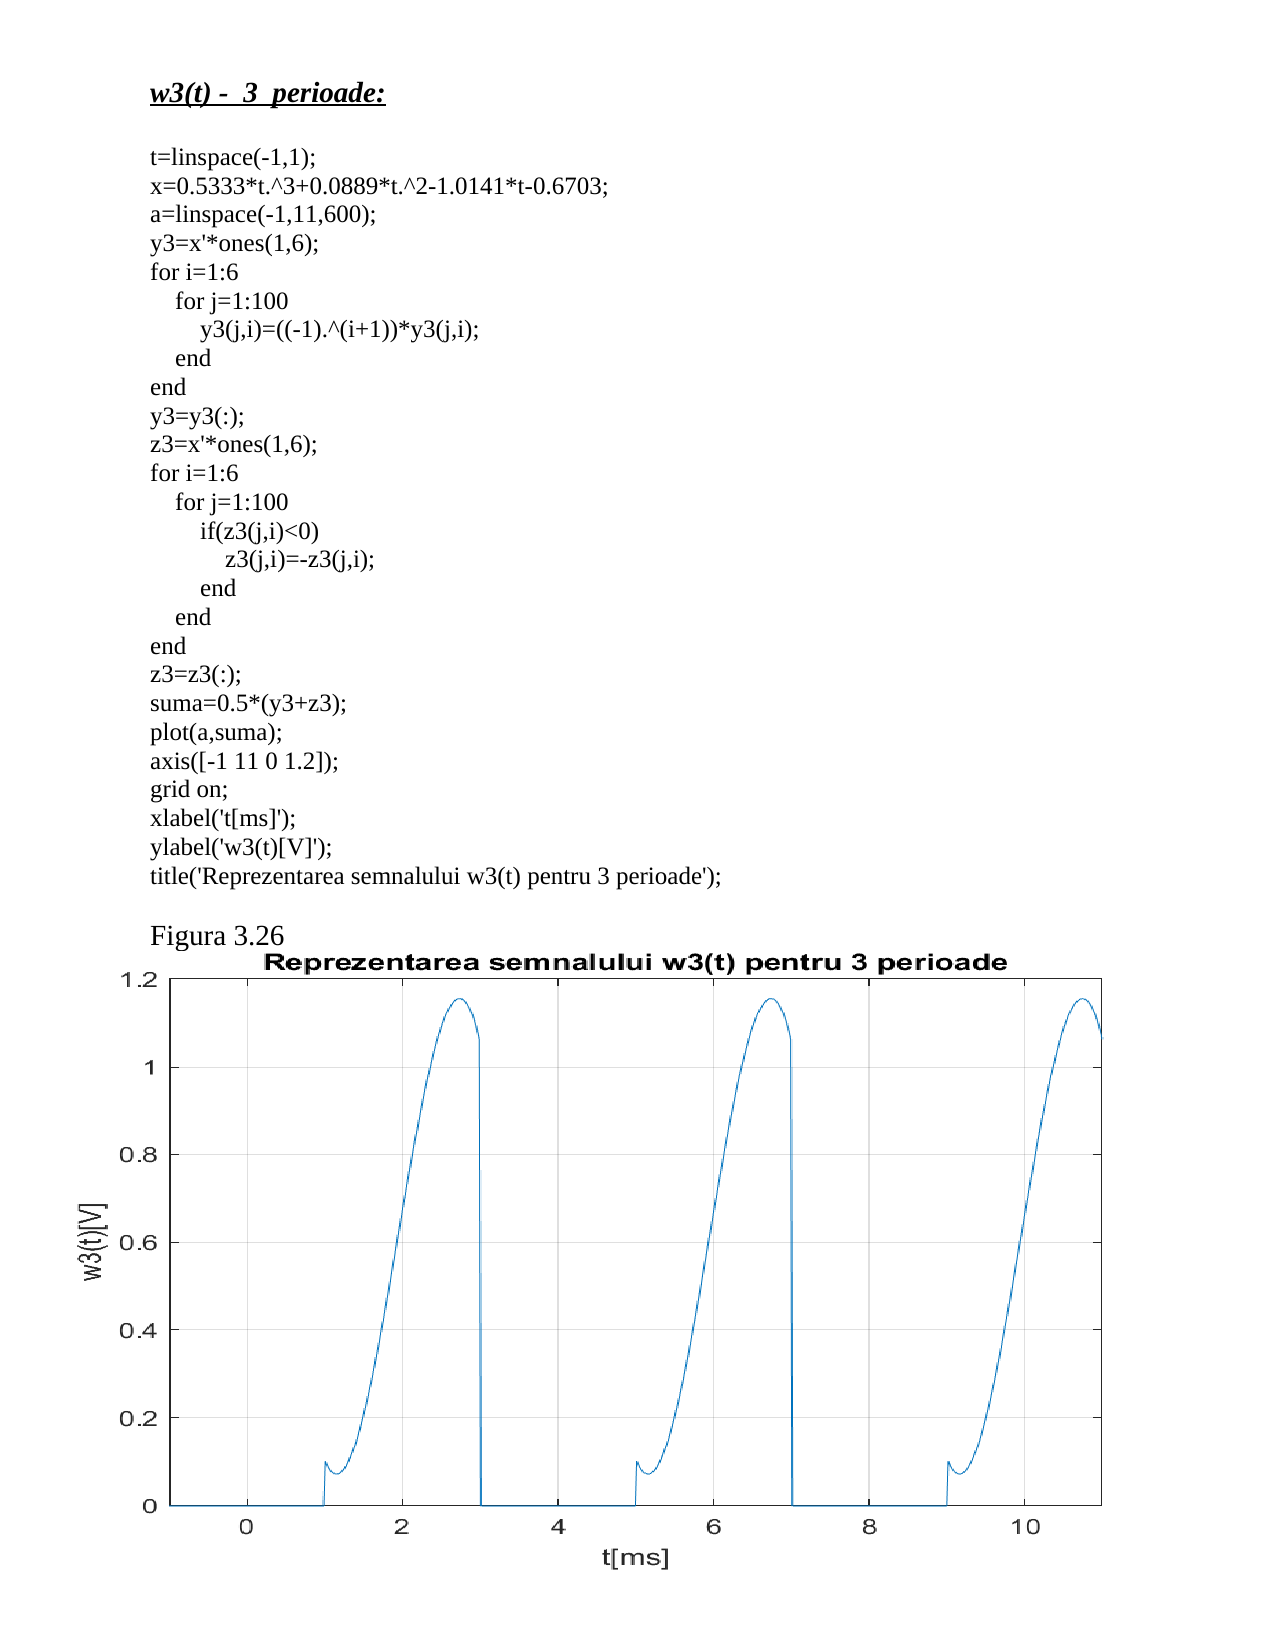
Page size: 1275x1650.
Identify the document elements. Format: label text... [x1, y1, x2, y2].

text axis([-1 11 0 1.2]); [150, 746, 1200, 774]
text end [150, 372, 1200, 401]
text if(z3(j,i)<0) [150, 516, 1200, 544]
text for j=1:100 [150, 487, 1200, 516]
text ylabel('w3(t)[V]'); [150, 832, 1200, 861]
text for i=1:6 [150, 257, 1200, 286]
text end [150, 631, 1200, 659]
text for j=1:100 [150, 286, 1200, 314]
text y3=x'*ones(1,6); [150, 228, 1200, 257]
text end [150, 573, 1200, 602]
text grid on; [150, 774, 1200, 803]
picture [75, 951, 1107, 1571]
text t=linspace(-1,1); [150, 142, 1200, 171]
text z3=x'*ones(1,6); [150, 429, 1200, 458]
text x=0.5333*t.^3+0.0889*t.^2-1.0141*t-0.6703; [150, 171, 1200, 199]
text z3(j,i)=-z3(j,i); [150, 544, 1200, 573]
text a=linspace(-1,11,600); [150, 199, 1200, 228]
text end [150, 343, 1200, 372]
text z3=z3(:); [150, 659, 1200, 688]
text xlabel('t[ms]'); [150, 803, 1200, 832]
text plot(a,suma); [150, 717, 1200, 746]
text y3=y3(:); [150, 401, 1200, 429]
text end [150, 602, 1200, 631]
text w3(t) - 3 perioade: [75, 75, 1200, 108]
text y3(j,i)=((-1).^(i+1))*y3(j,i); [150, 314, 1200, 343]
text Figura 3.26 [75, 918, 1200, 952]
text suma=0.5*(y3+z3); [150, 688, 1200, 717]
text title('Reprezentarea semnalului w3(t) pentru 3 perioade'); [150, 861, 1200, 889]
text for i=1:6 [150, 458, 1200, 487]
